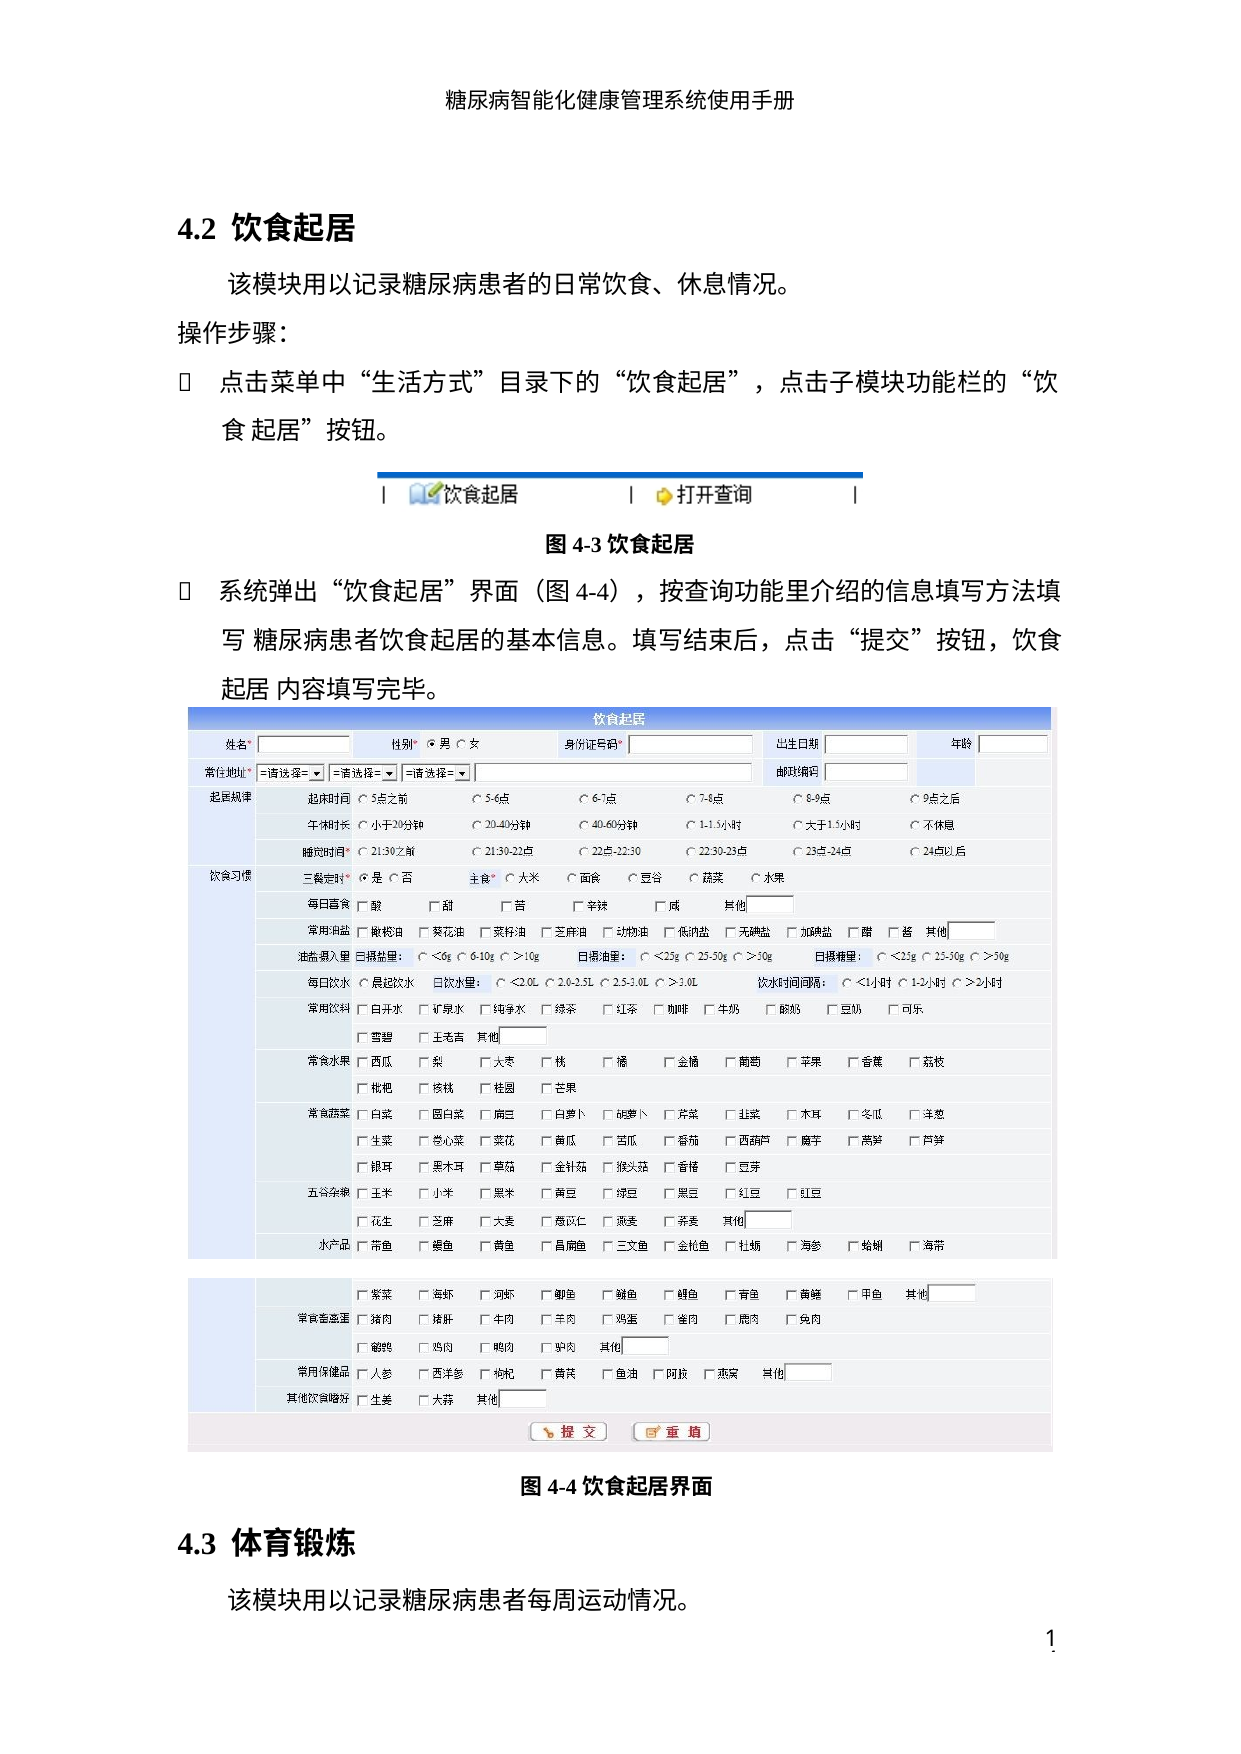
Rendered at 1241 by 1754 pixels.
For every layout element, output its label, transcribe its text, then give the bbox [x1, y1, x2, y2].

text 图 4-4 饮食起居界面 [521, 1469, 1073, 1501]
text 该模块用以记录糖尿病患者每周运动情况。 [227, 1581, 1073, 1617]
text 该模块用以记录糖尿病患者的日常饮食、休息情况。 [227, 265, 1073, 301]
text 操作步骤： [177, 314, 1073, 350]
text 图 4-3 饮食起居 [167, 484, 1073, 558]
picture [377, 472, 863, 512]
text  点击菜单中“生活方式”目录下的“饮食起居”，点击子模块功能栏的“饮食 起居”按钮。 [177, 363, 1059, 447]
picture [187, 707, 1058, 1259]
subtitle 4.2 饮食起居 [177, 203, 1073, 248]
subtitle 4.3 体育锻炼 [177, 1518, 359, 1563]
picture [187, 1278, 1053, 1452]
text  系统弹出“饮食起居”界面（图 4-4），按查询功能里介绍的信息填写方法填写 糖尿病患者饮食起居的基本信息。填写结束后，点击“提交”按钮，饮食起居 内容填写完毕。 [177, 571, 1063, 705]
